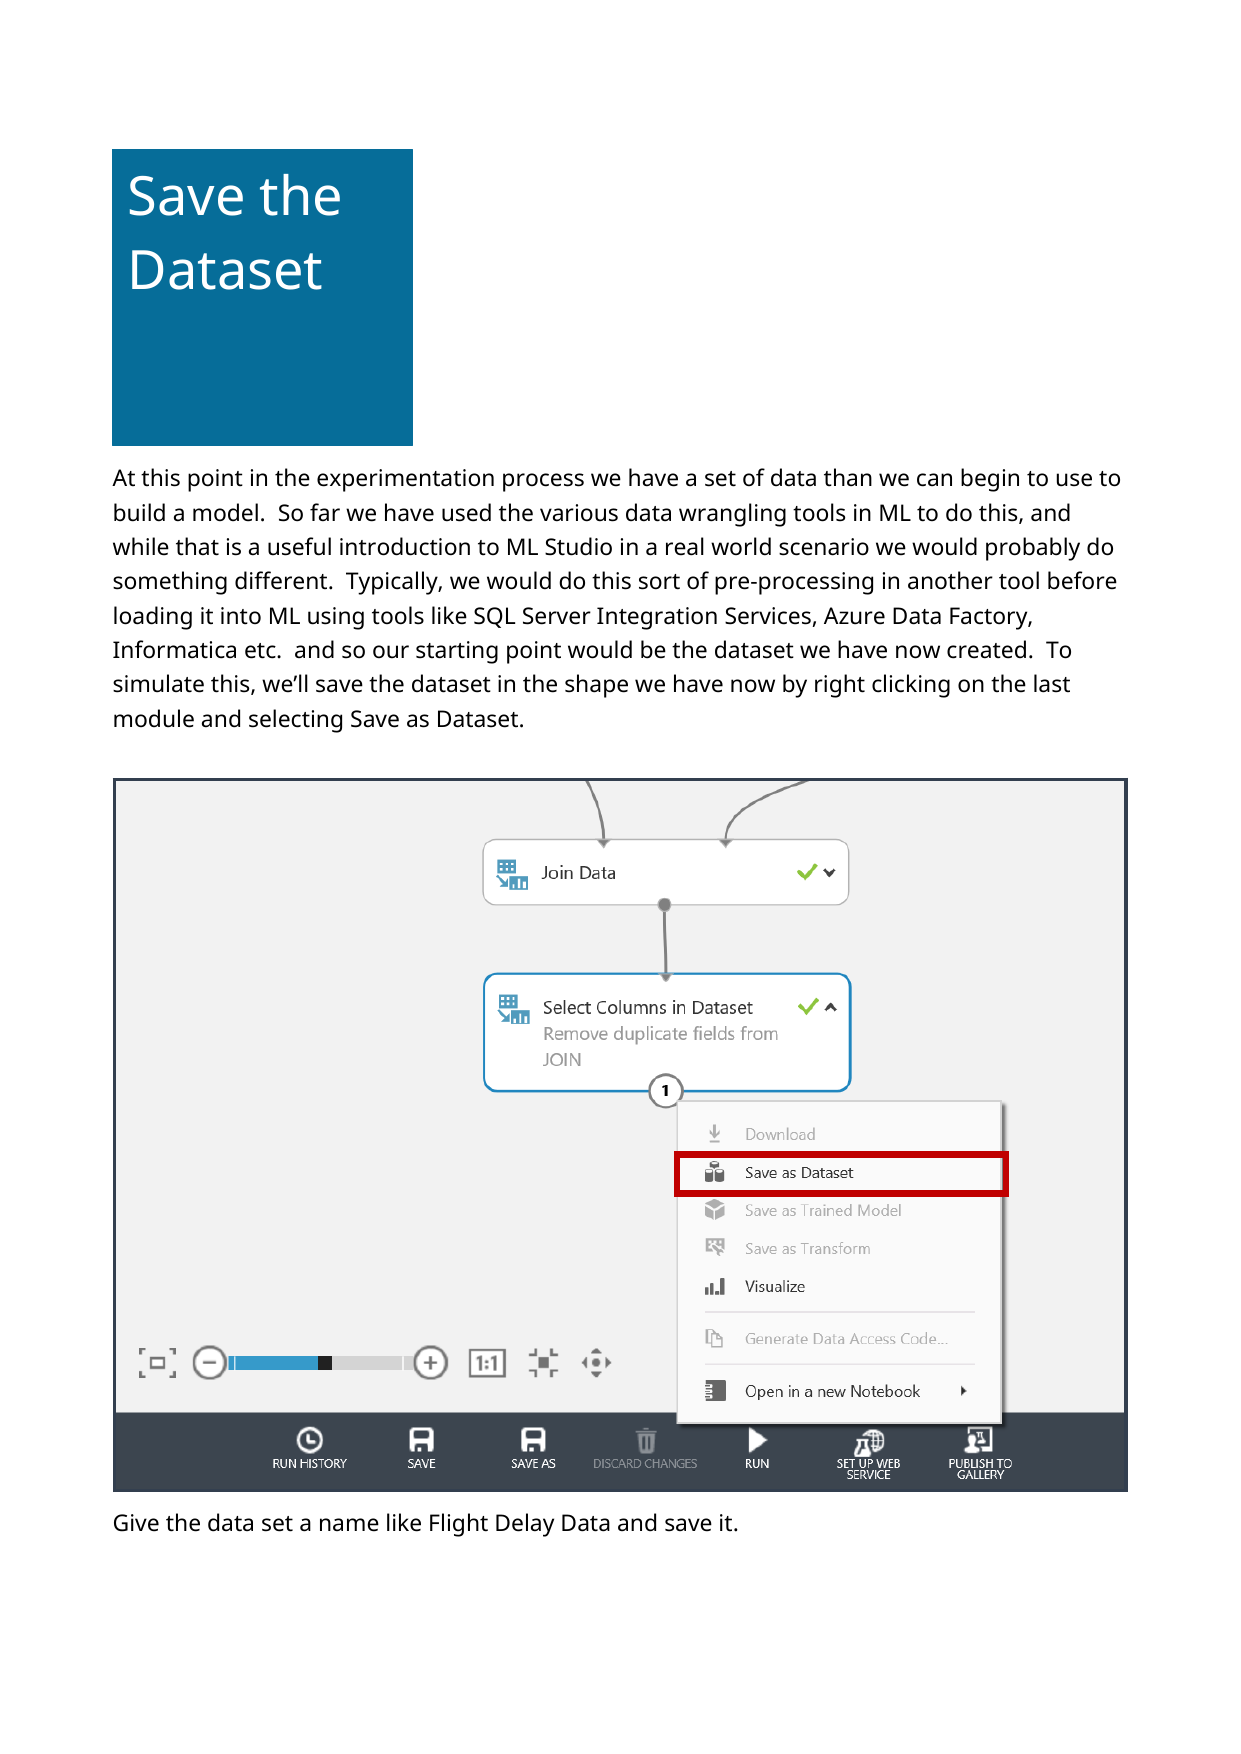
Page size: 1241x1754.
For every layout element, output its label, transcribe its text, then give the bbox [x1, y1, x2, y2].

text Give the data set a name like Flight Delay Data and save it. [112, 1507, 1128, 1538]
text At this point in the experimentation process we have a set of data than we can begin to use to build a model. So far we have used the various data wrangling tools in ML to do this, and while that is a useful introduction to ML Studio in a real world scenario we would probably do something different. Typically, we would do this sort of pre-processing in another tool before loading it into ML using tools like SQL Server Integration Services, Azure Data Factory, Informatica etc. and so our starting point would be the dataset we have now created. To simulate this, we’ll save the dataset in the shape we have now by right clicking on the last module and selecting Save as Dataset. [112, 462, 1128, 734]
picture [116, 781, 1124, 1489]
